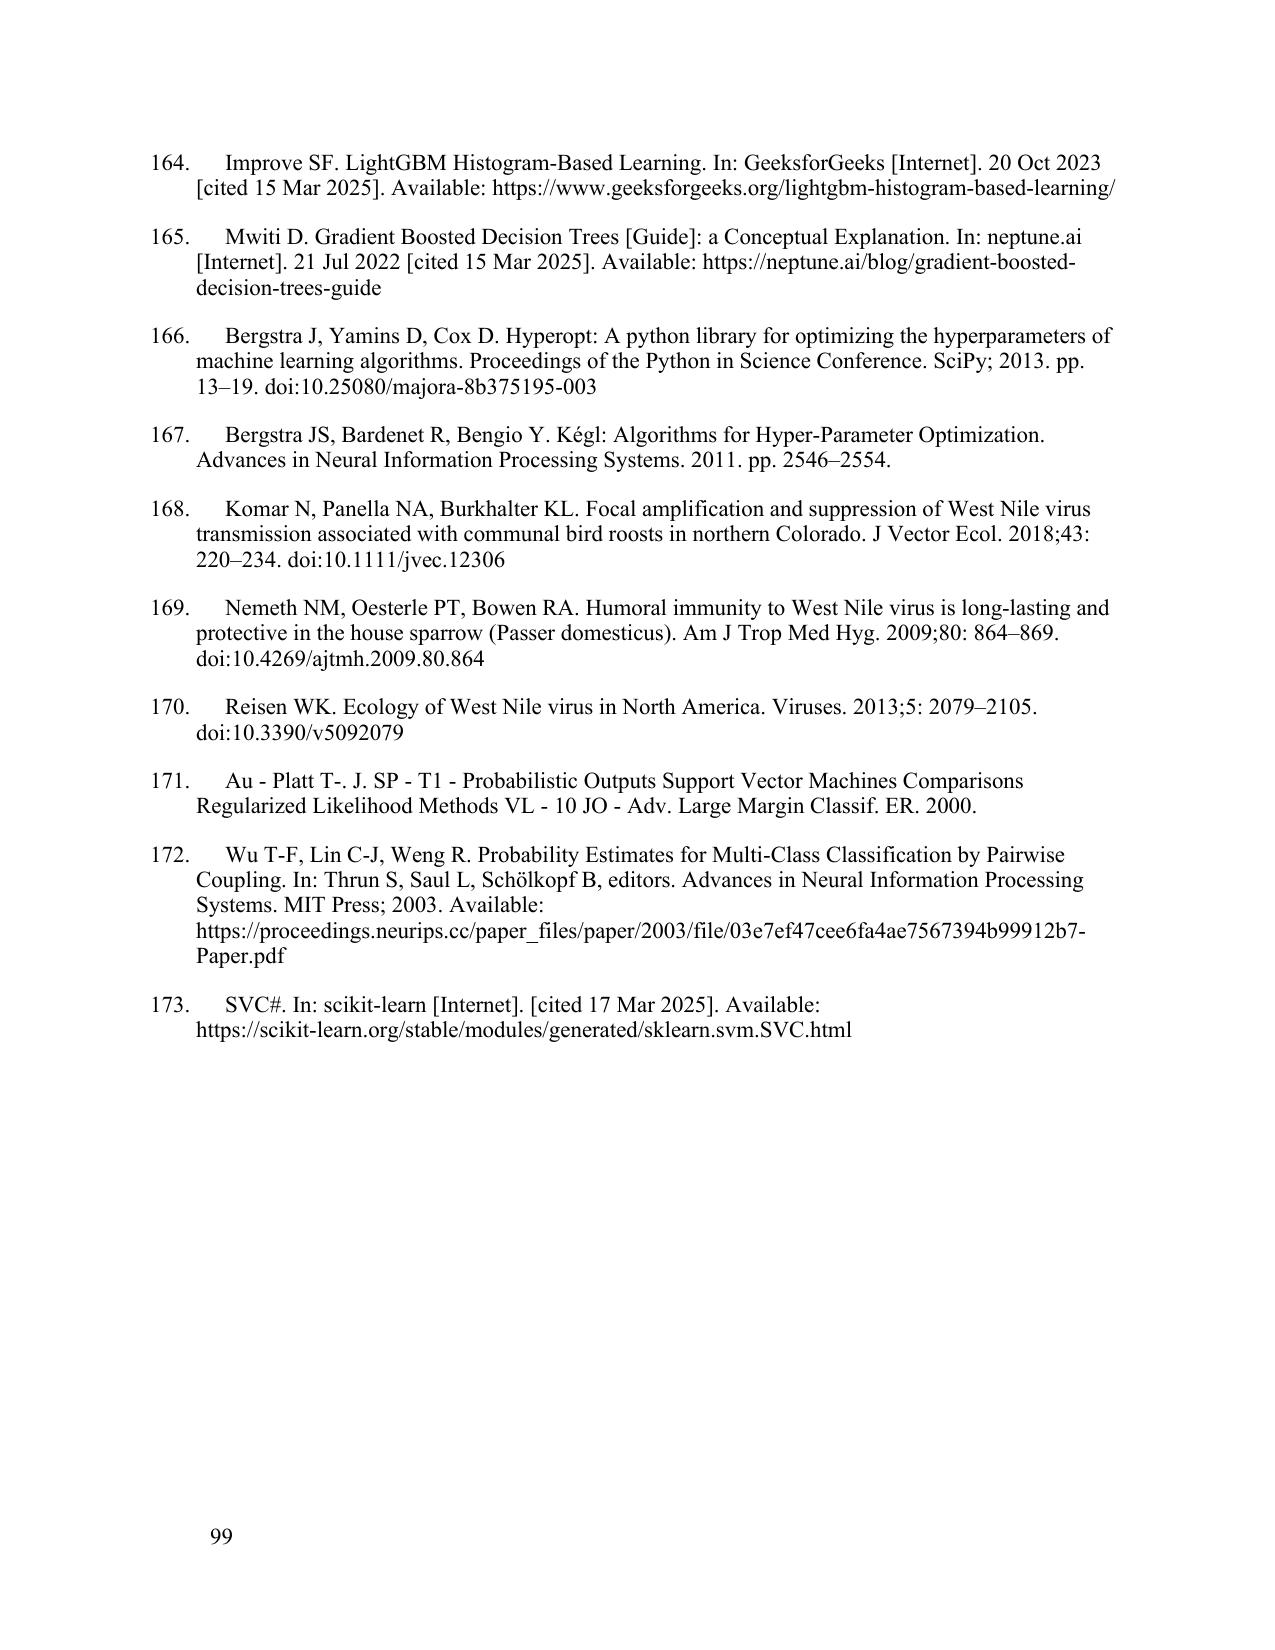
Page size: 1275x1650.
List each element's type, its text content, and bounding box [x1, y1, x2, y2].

text 164. Improve SF. LightGBM Histogram-Based Learning. In: GeeksforGeeks [Internet]. 20 Oct 2023 [cited 15 Mar 2025]. Available: https://www.geeksforgeeks.org/lightgbm-histogram-based-learning/ [150, 150, 1125, 201]
text 166. Bergstra J, Yamins D, Cox D. Hyperopt: A python library for optimizing the hyperparameters of machine learning algorithms. Proceedings of the Python in Science Conference. SciPy; 2013. pp. 13–19. doi:10.25080/majora-8b375195-003 [150, 323, 1125, 399]
text 165. Mwiti D. Gradient Boosted Decision Trees [Guide]: a Conceptual Explanation. In: neptune.ai [Internet]. 21 Jul 2022 [cited 15 Mar 2025]. Available: https://neptune.ai/blog/gradient-boosted-decision-trees-guide [150, 224, 1125, 300]
text 173. SVC#. In: scikit-learn [Internet]. [cited 17 Mar 2025]. Available: https://scikit-learn.org/stable/modules/generated/sklearn.svm.SVC.html [150, 992, 1125, 1042]
text 168. Komar N, Panella NA, Burkhalter KL. Focal amplification and suppression of West Nile virus transmission associated with communal bird roosts in northern Colorado. J Vector Ecol. 2018;43: 220–234. doi:10.1111/jvec.12306 [150, 496, 1125, 572]
text 172. Wu T-F, Lin C-J, Weng R. Probability Estimates for Multi-Class Classification by Pairwise Coupling. In: Thrun S, Saul L, Schölkopf B, editors. Advances in Neural Information Processing Systems. MIT Press; 2003. Available: https://proceedings.neurips.cc/paper_files/paper/2003/file/03e7ef47cee6fa4ae7567394b99912b7-Paper.pdf [150, 842, 1125, 969]
text 170. Reisen WK. Ecology of West Nile virus in North America. Viruses. 2013;5: 2079–2105. doi:10.3390/v5092079 [150, 694, 1125, 745]
text 171. Au - Platt T-. J. SP - T1 - Probabilistic Outputs Support Vector Machines Comparisons Regularized Likelihood Methods VL - 10 JO - Adv. Large Margin Classif. ER. 2000. [150, 768, 1125, 819]
text 167. Bergstra JS, Bardenet R, Bengio Y. Kégl: Algorithms for Hyper-Parameter Optimization. Advances in Neural Information Processing Systems. 2011. pp. 2546–2554. [150, 422, 1125, 473]
text 169. Nemeth NM, Oesterle PT, Bowen RA. Humoral immunity to West Nile virus is long-lasting and protective in the house sparrow (Passer domesticus). Am J Trop Med Hyg. 2009;80: 864–869. doi:10.4269/ajtmh.2009.80.864 [150, 595, 1125, 671]
